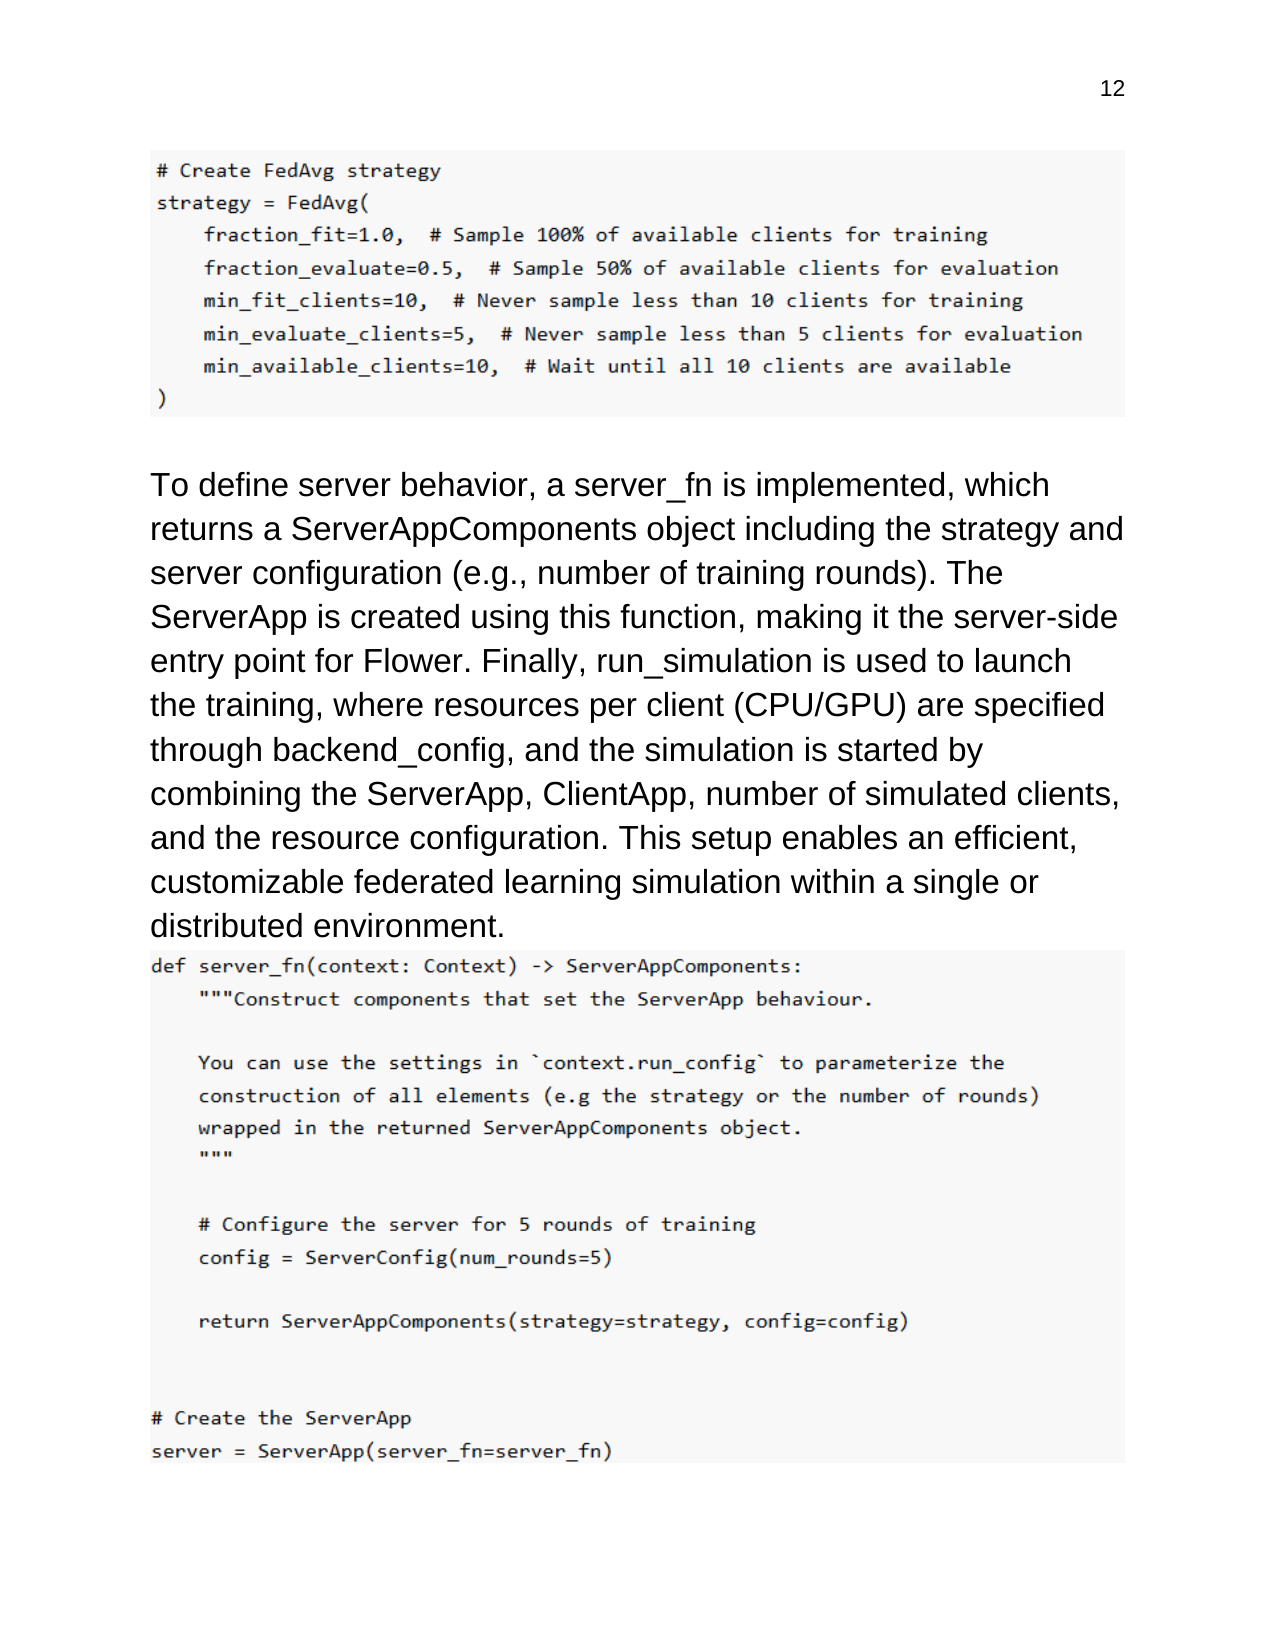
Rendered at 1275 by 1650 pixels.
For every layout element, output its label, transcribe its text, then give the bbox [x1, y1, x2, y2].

picture [150, 150, 1125, 417]
text To define server behavior, a server_fn is implemented, which returns a ServerAppComponents object including the strategy and server configuration (e.g., number of training rounds). The ServerApp is created using this function, making it the server-side entry point for Flower. Finally, run_simulation is used to launch the training, where resources per client (CPU/GPU) are specified through backend_config, and the simulation is started by combining the ServerApp, ClientApp, number of simulated clients, and the resource configuration. This setup enables an efficient, customizable federated learning simulation within a single or distributed environment. [150, 465, 1125, 945]
picture [150, 950, 1125, 1463]
